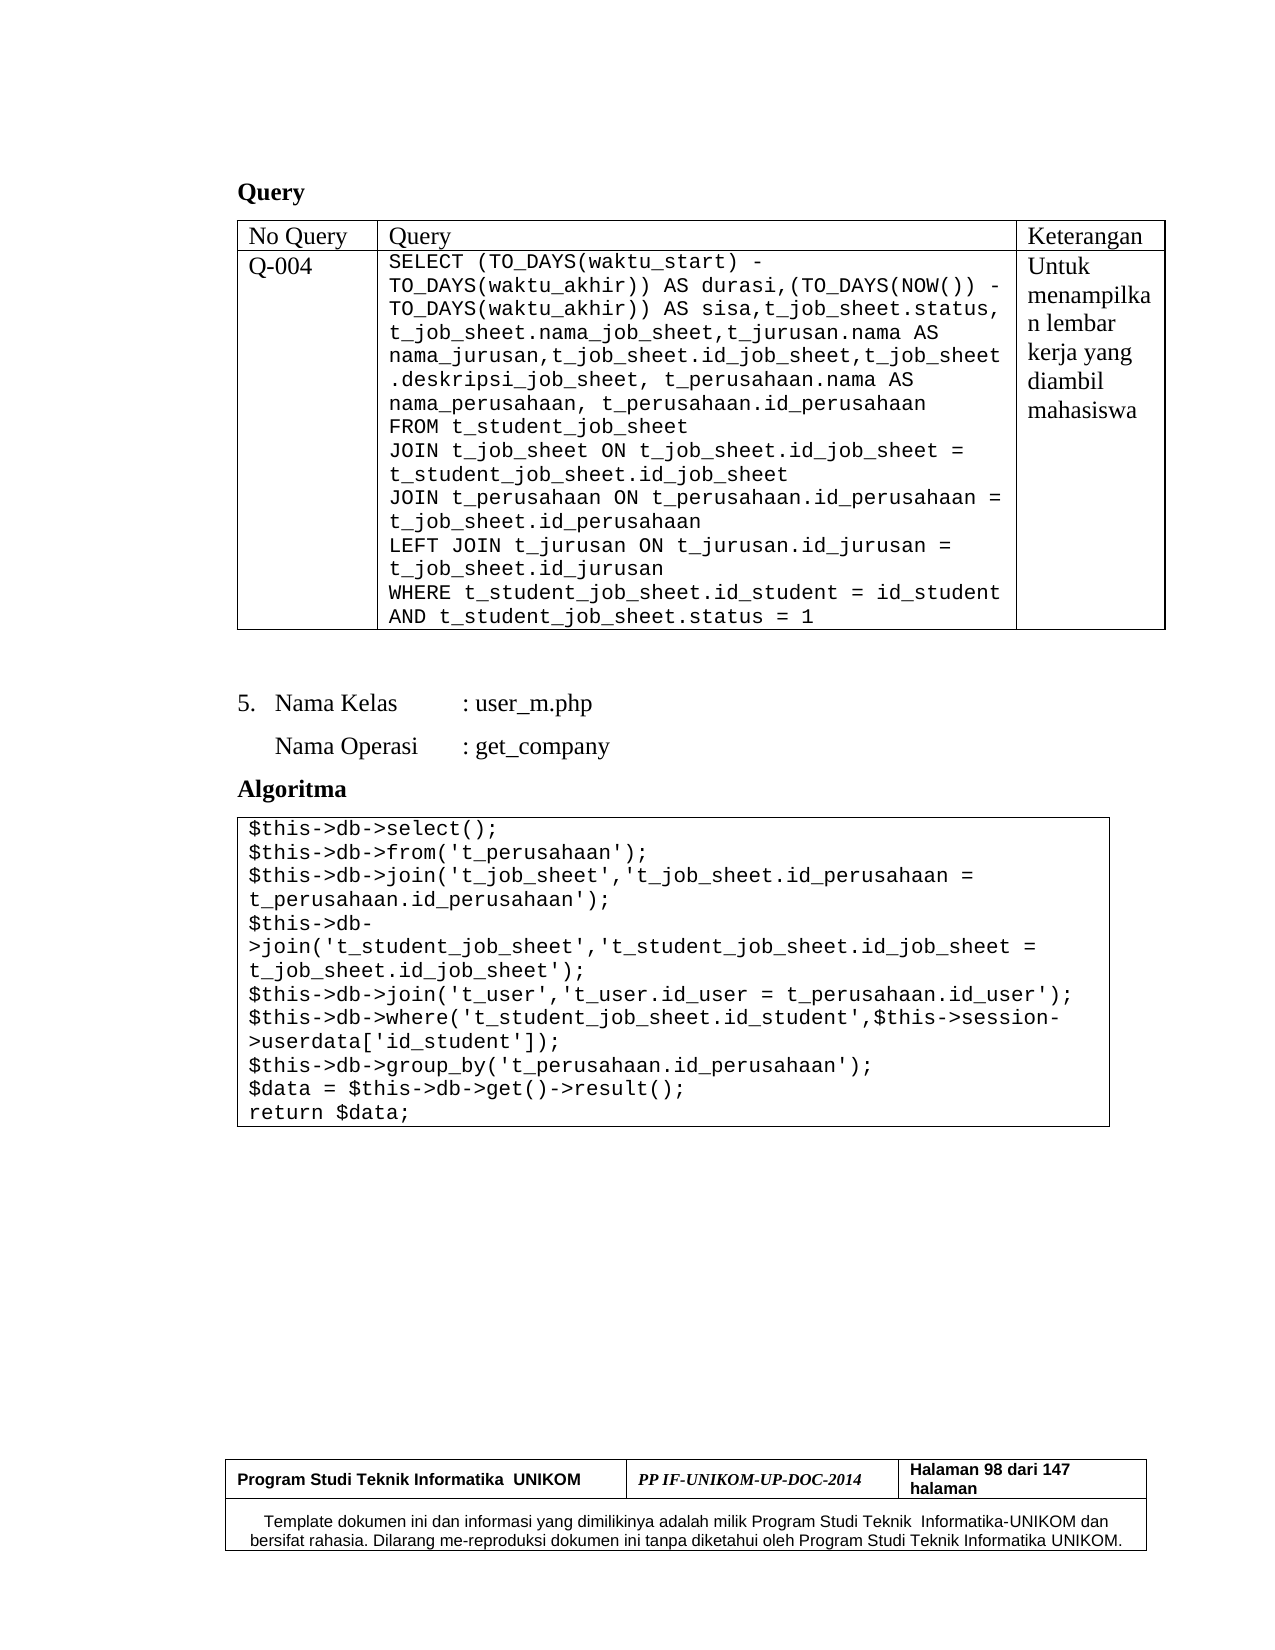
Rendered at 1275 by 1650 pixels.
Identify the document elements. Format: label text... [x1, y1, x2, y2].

table_cell Untuk menampilkan lembar kerja yang diambil mahasiswa [1017, 251, 1164, 629]
table_header No Query [238, 221, 377, 250]
table_header Keterangan [1017, 221, 1164, 250]
table_cell SELECT (TO_DAYS(waktu_start) - TO_DAYS(waktu_akhir)) AS durasi,(TO_DAYS(NOW()) - TO_DAYS(waktu_akhir)) AS sisa,t_job_sheet.status, t_job_sheet.nama_job_sheet,t_jurusan.nama AS nama_jurusan,t_job_sheet.id_job_sheet,t_job_sheet.deskripsi_job_sheet, t_perusahaan.nama AS nama_perusahaan, t_perusahaan.id_perusahaan FROM t_student_job_sheet JOIN t_job_sheet ON t_job_sheet.id_job_sheet = t_student_job_sheet.id_job_sheet JOIN t_perusahaan ON t_perusahaan.id_perusahaan = t_job_sheet.id_perusahaan LEFT JOIN t_jurusan ON t_jurusan.id_jurusan = t_job_sheet.id_jurusan WHERE t_student_job_sheet.id_student = id_student AND t_student_job_sheet.status = 1 [378, 251, 1016, 629]
text 5. Nama Kelas : user_m.php [237, 688, 1098, 717]
table_header Query [378, 221, 1016, 250]
table_header $this->db->select(); $this->db->from('t_perusahaan'); $this->db->join('t_job_sheet','t_job_sheet.id_perusahaan = t_perusahaan.id_perusahaan'); $this->db->join('t_student_job_sheet','t_student_job_sheet.id_job_sheet = t_job_sheet.id_job_sheet'); $this->db->join('t_user','t_user.id_user = t_perusahaan.id_user'); $this->db->where('t_student_job_sheet.id_student',$this->session->userdata['id_student']); $this->db->group_by('t_perusahaan.id_perusahaan'); $data = $this->db->get()->result(); return $data; [238, 818, 1109, 1126]
text Algoritma [237, 774, 1098, 803]
text Nama Operasi : get_company [237, 731, 1098, 760]
table_cell Q-004 [238, 251, 377, 629]
text Query [237, 177, 1098, 206]
